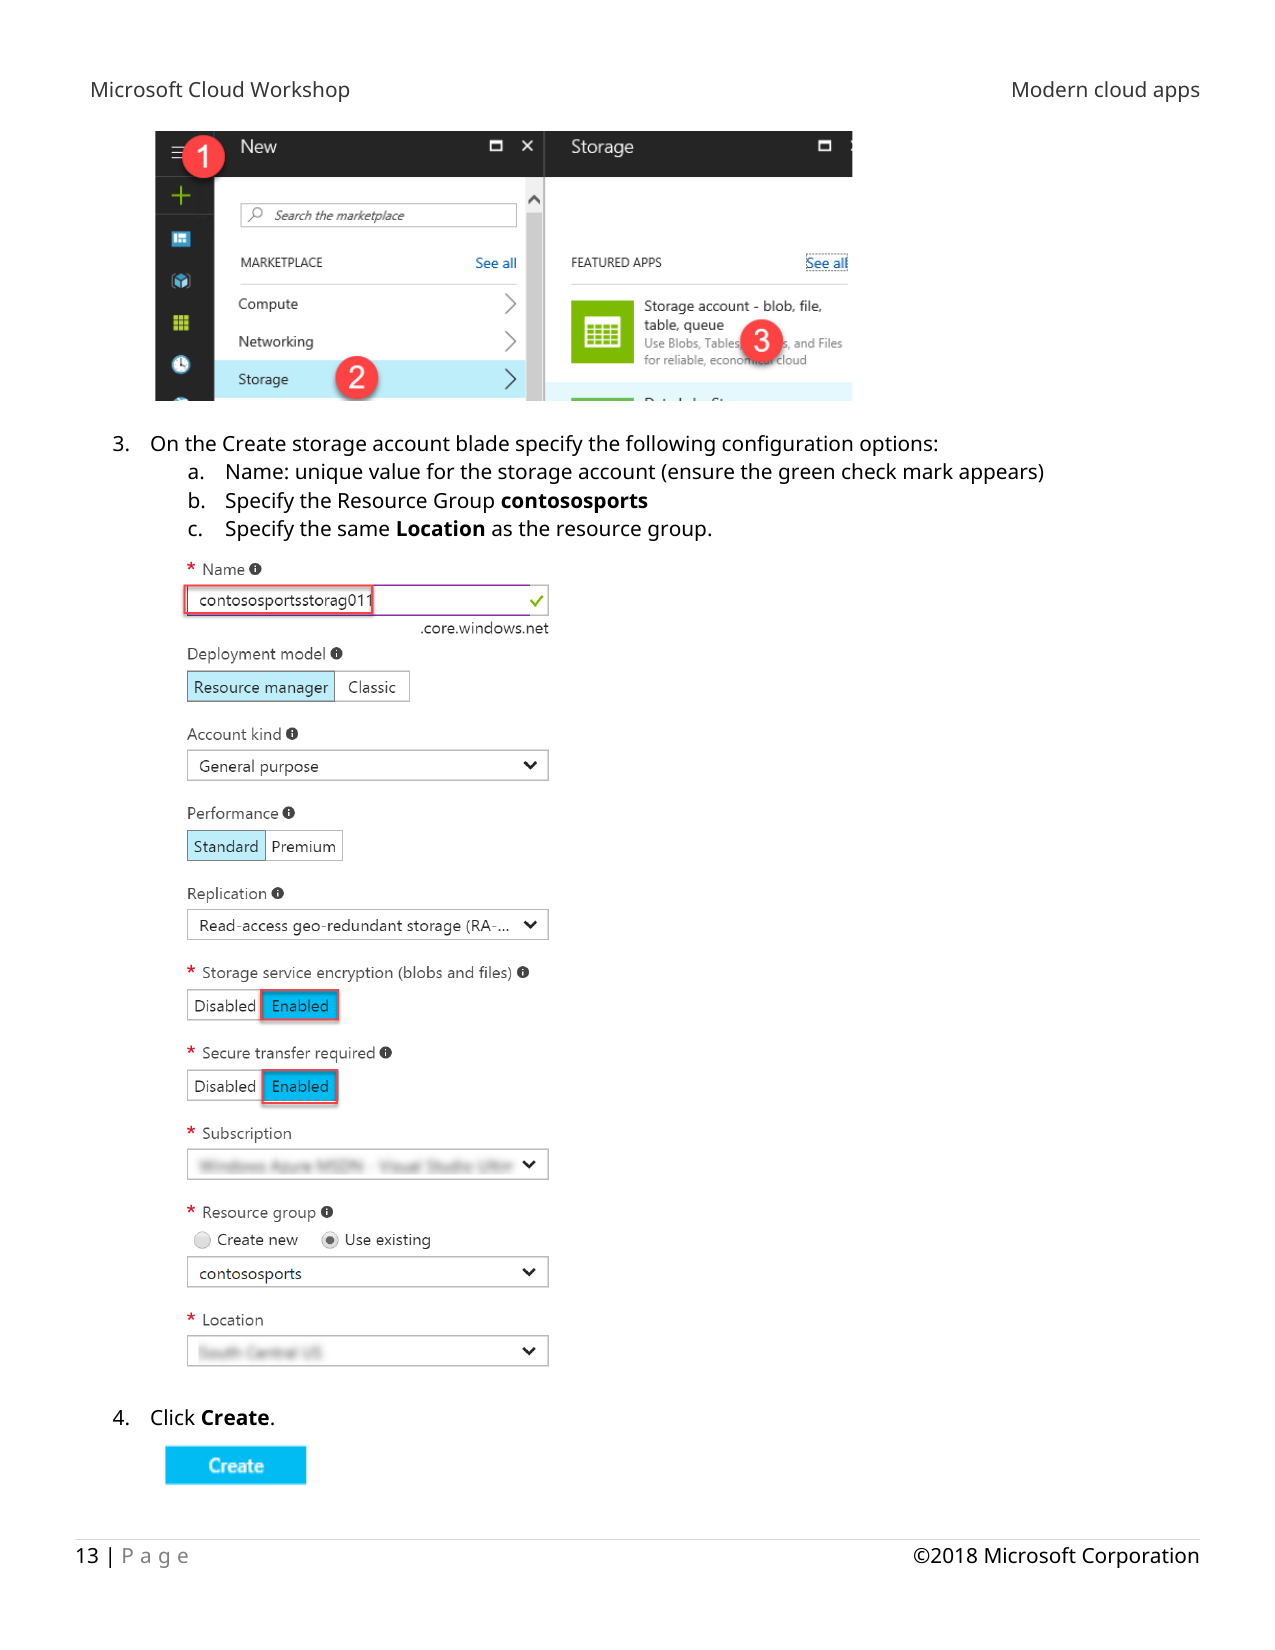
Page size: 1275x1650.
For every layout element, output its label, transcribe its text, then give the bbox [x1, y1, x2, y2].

list Click Create. [112, 1403, 1200, 1432]
list On the Create storage account blade specify the following configuration options: [112, 429, 1200, 457]
list Name: unique value for the storage account (ensure the green check mark appears) [187, 457, 1200, 486]
list Specify the same Location as the resource group. [187, 514, 1200, 543]
picture [150, 1431, 319, 1498]
picture [155, 131, 853, 401]
picture [160, 542, 556, 1375]
list Specify the Resource Group contososports [187, 486, 1200, 514]
